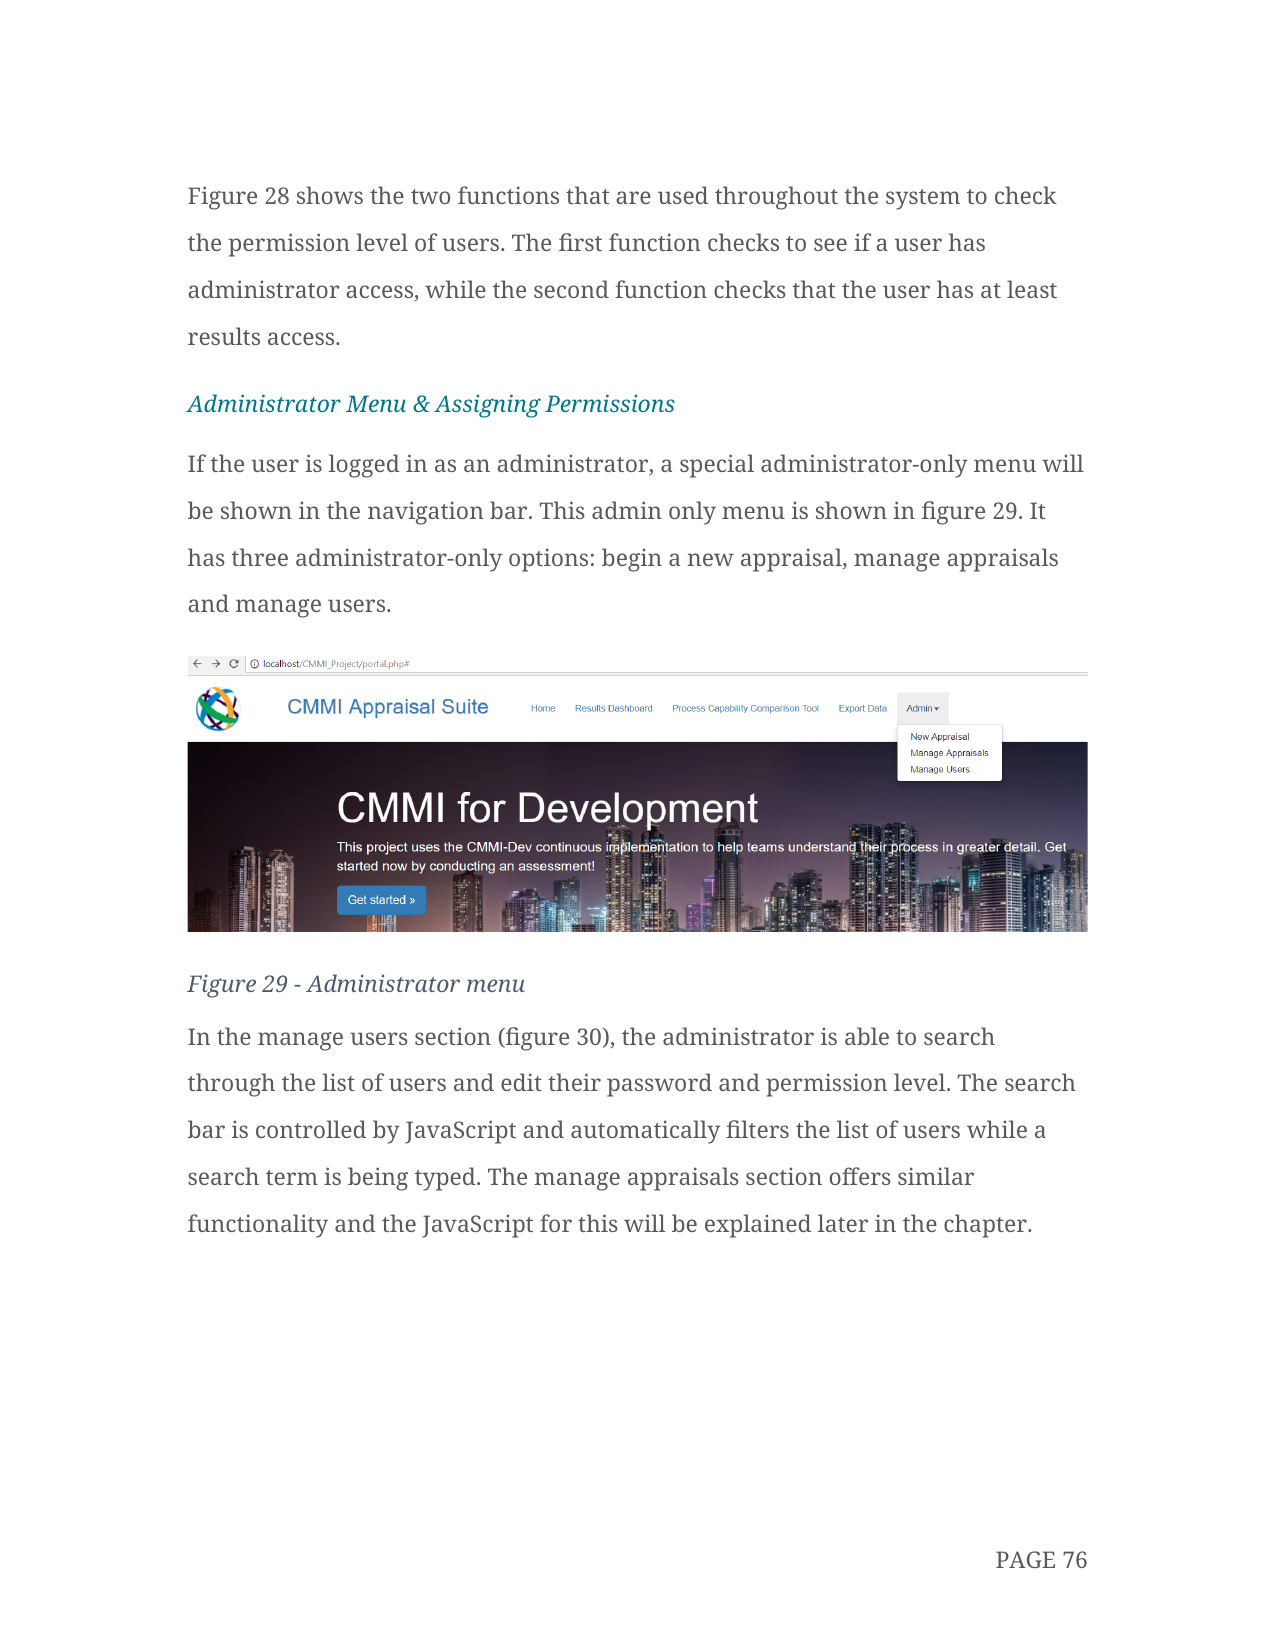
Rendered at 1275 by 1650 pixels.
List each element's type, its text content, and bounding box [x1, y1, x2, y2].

text In the manage users section (figure 30), the administrator is able to search through the list of users and edit their password and permission level. The search bar is controlled by JavaScript and automatically filters the list of users while a search term is being typed. The manage appraisals section offers similar functionality and the JavaScript for this will be explained later in the chapter. [187, 1021, 1087, 1239]
subtitle Administrator Menu & Assigning Permissions [187, 388, 1087, 419]
text Figure 28 shows the two functions that are used throughout the system to check the permission level of users. The first function checks to see if a user has administrator access, while the second function checks that the user has at least results access. [187, 180, 1087, 352]
picture [187, 656, 1088, 932]
text If the user is logged in as an administrator, a special administrator-only menu will be shown in the navigation bar. This admin only menu is shown in figure 29. It has three administrator-only options: begin a new appraisal, manage appraisals and manage users. [187, 448, 1087, 619]
